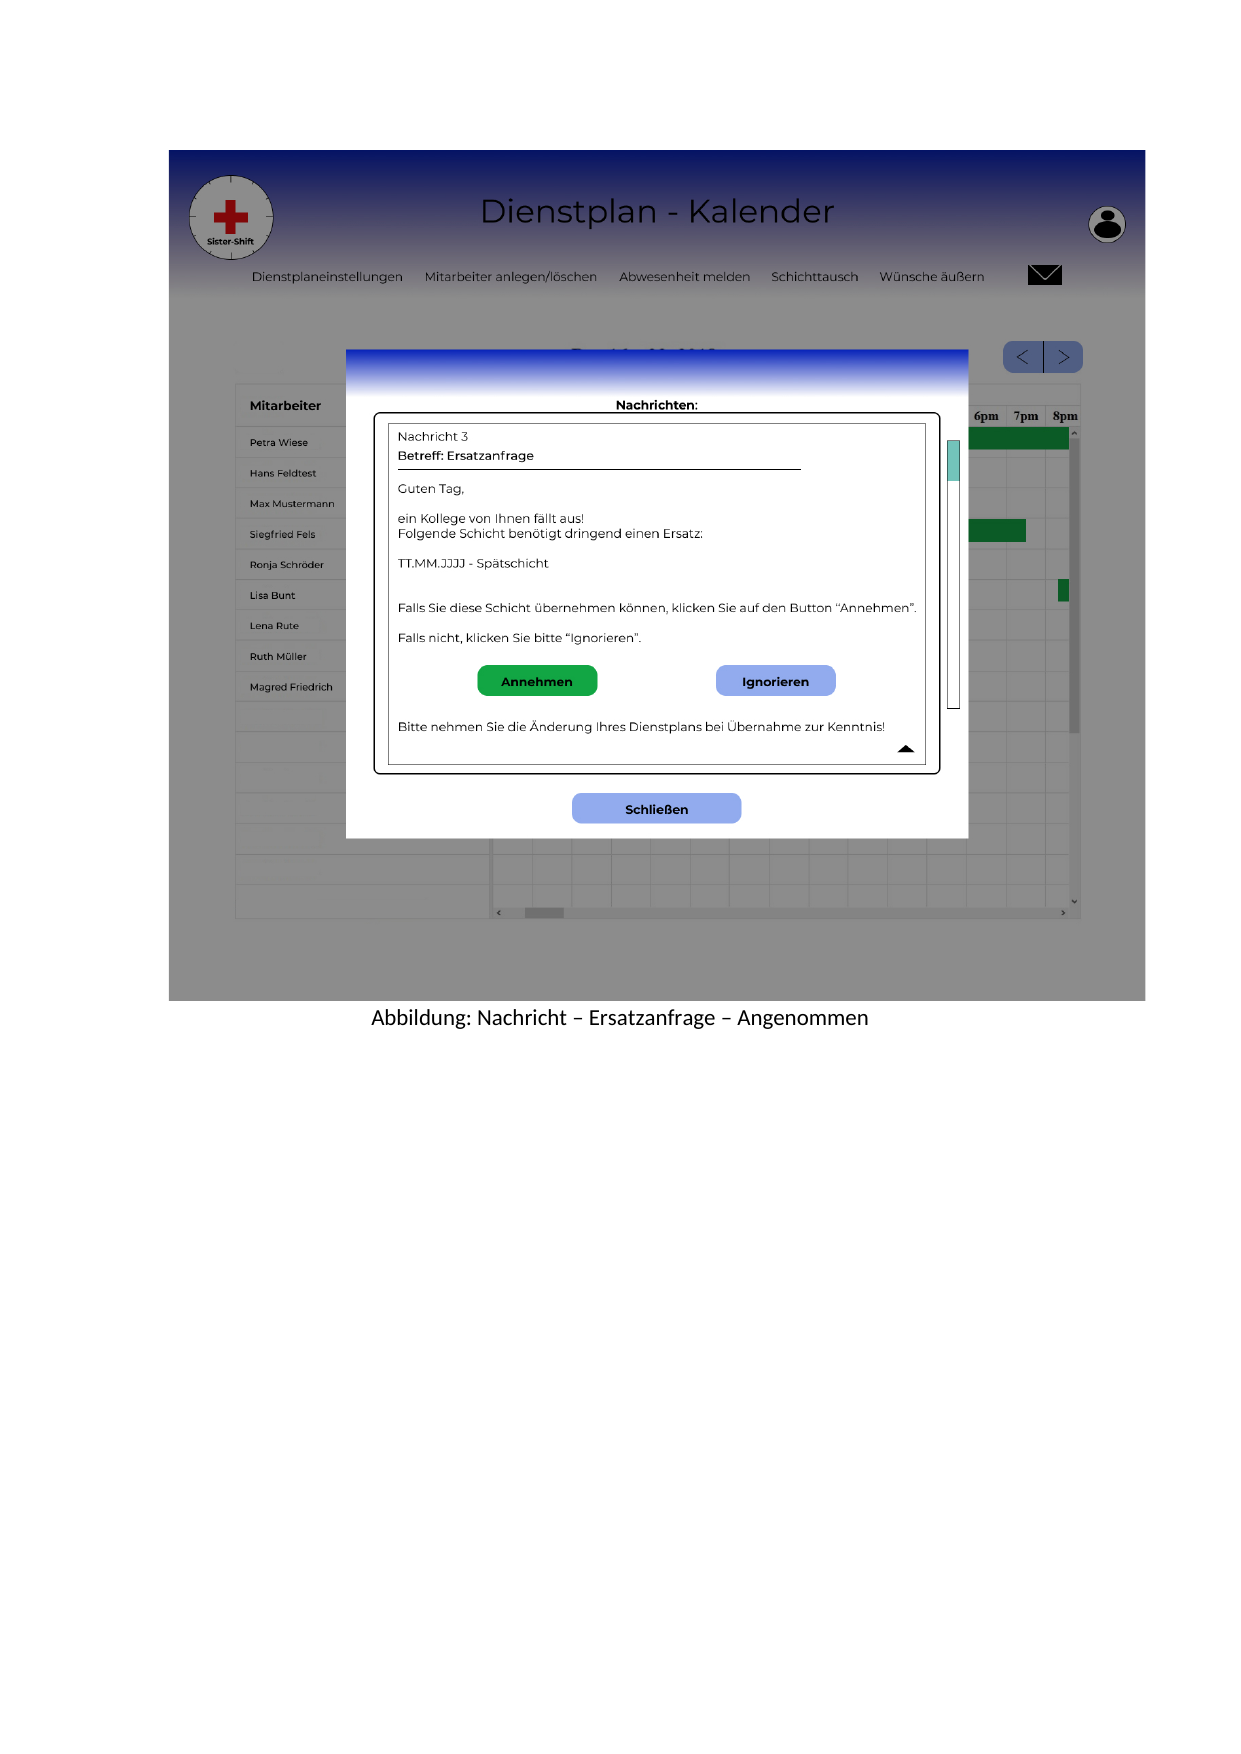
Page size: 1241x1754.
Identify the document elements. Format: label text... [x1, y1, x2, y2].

text Abbildung: Nachricht – Ersatzanfrage – Angenommen [150, 150, 1090, 1031]
